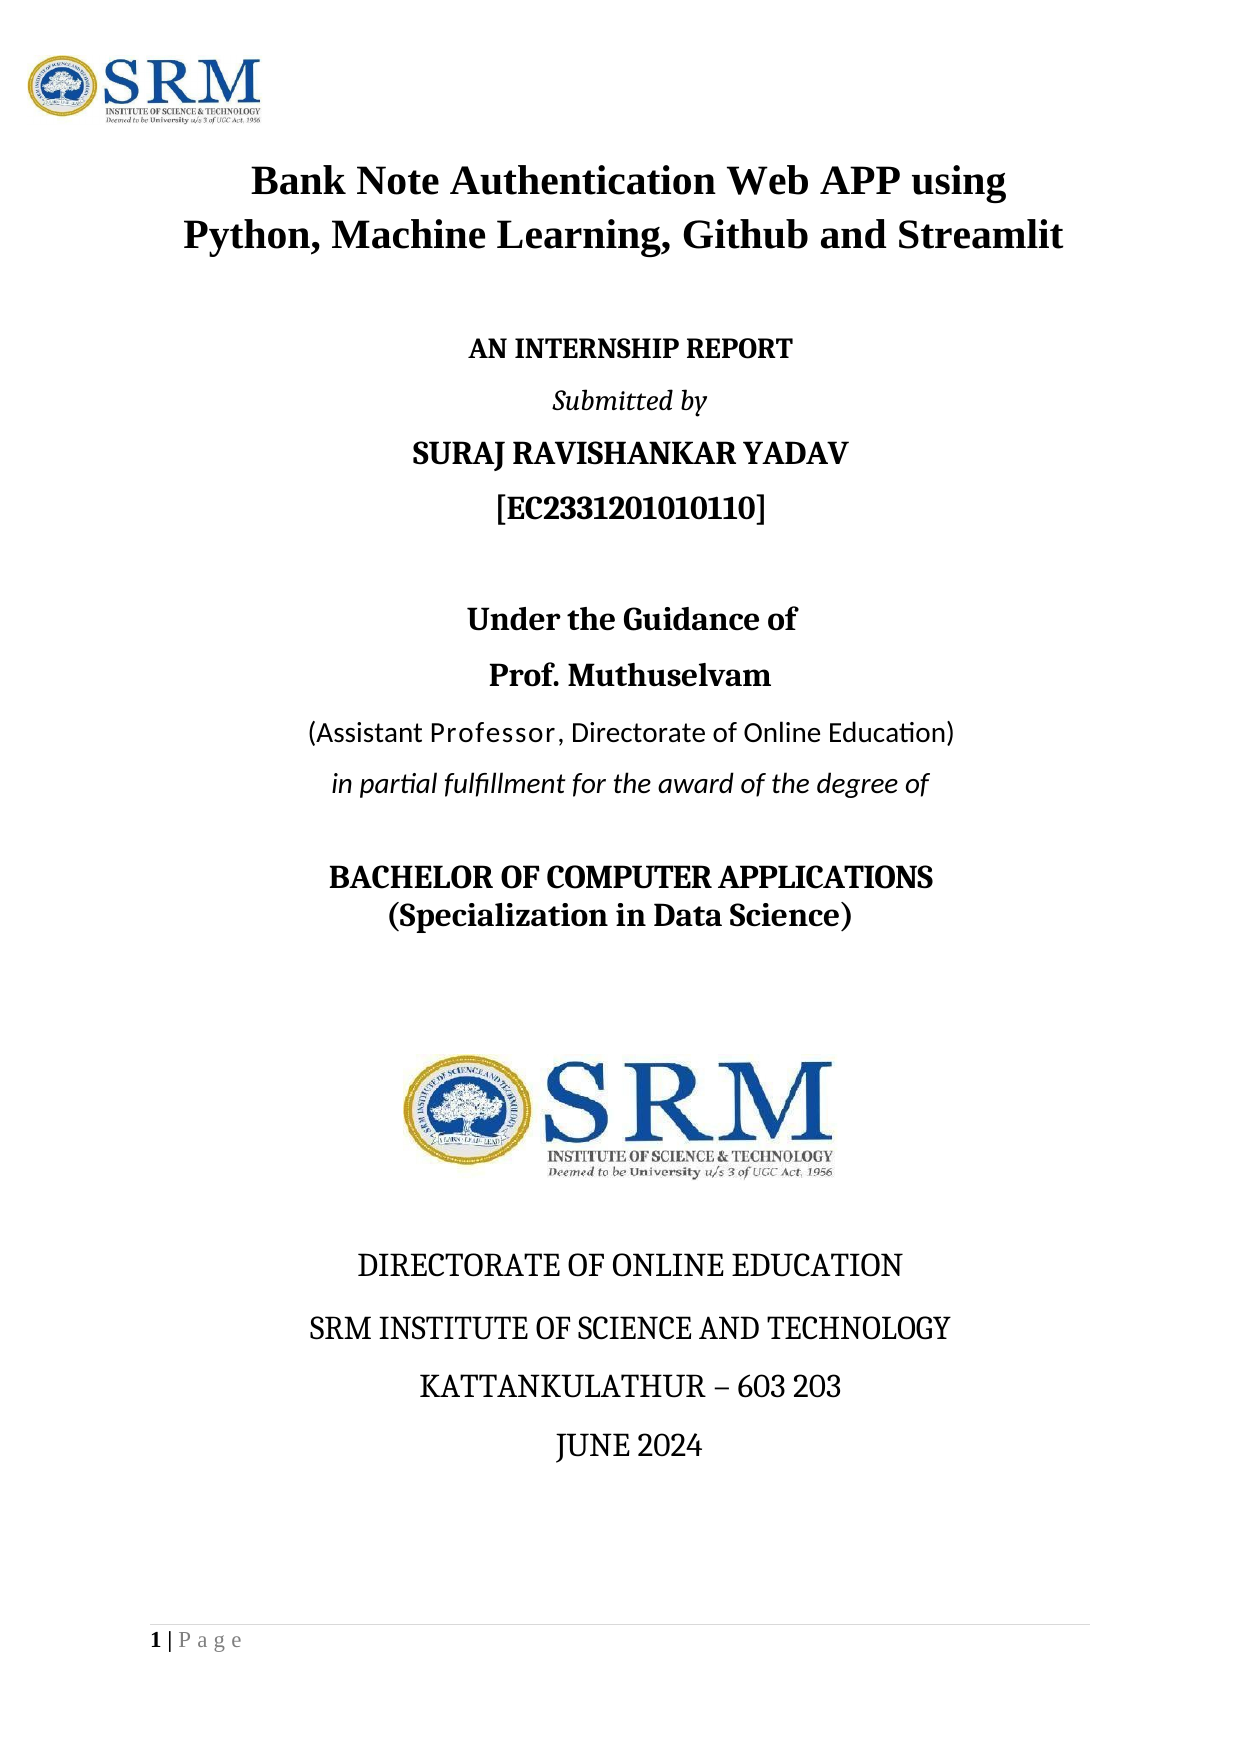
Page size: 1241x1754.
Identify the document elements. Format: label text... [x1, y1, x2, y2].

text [267, 1309, 993, 1406]
text SURAJ RAVISHANKAR YADAV [297, 434, 965, 473]
title Bank Note Authentication Web APP using [150, 156, 1066, 203]
text Submitted by [297, 384, 965, 417]
text DIRECTORATE OF ONLINE EDUCATION [296, 1247, 965, 1285]
text JUNE 2024 [293, 1427, 965, 1465]
text Under the Guidance of [297, 601, 965, 639]
text BACHELOR OF COMPUTER APPLICATIONS [297, 858, 965, 897]
title Python, Machine Learning, Github and Streamlit [150, 209, 1066, 257]
text [EC2331201010110] [297, 490, 965, 528]
subtitle AN INTERNSHIP REPORT [296, 333, 965, 366]
text (Assistant Professor, Directorate of Online Education) [297, 714, 965, 750]
text (Specialization in Data Science) [150, 897, 1090, 935]
text in partial fulfillment for the award of the degree of [297, 765, 965, 801]
subtitle Prof. Muthuselvam [296, 656, 965, 694]
picture [402, 1054, 838, 1181]
picture [27, 55, 263, 125]
